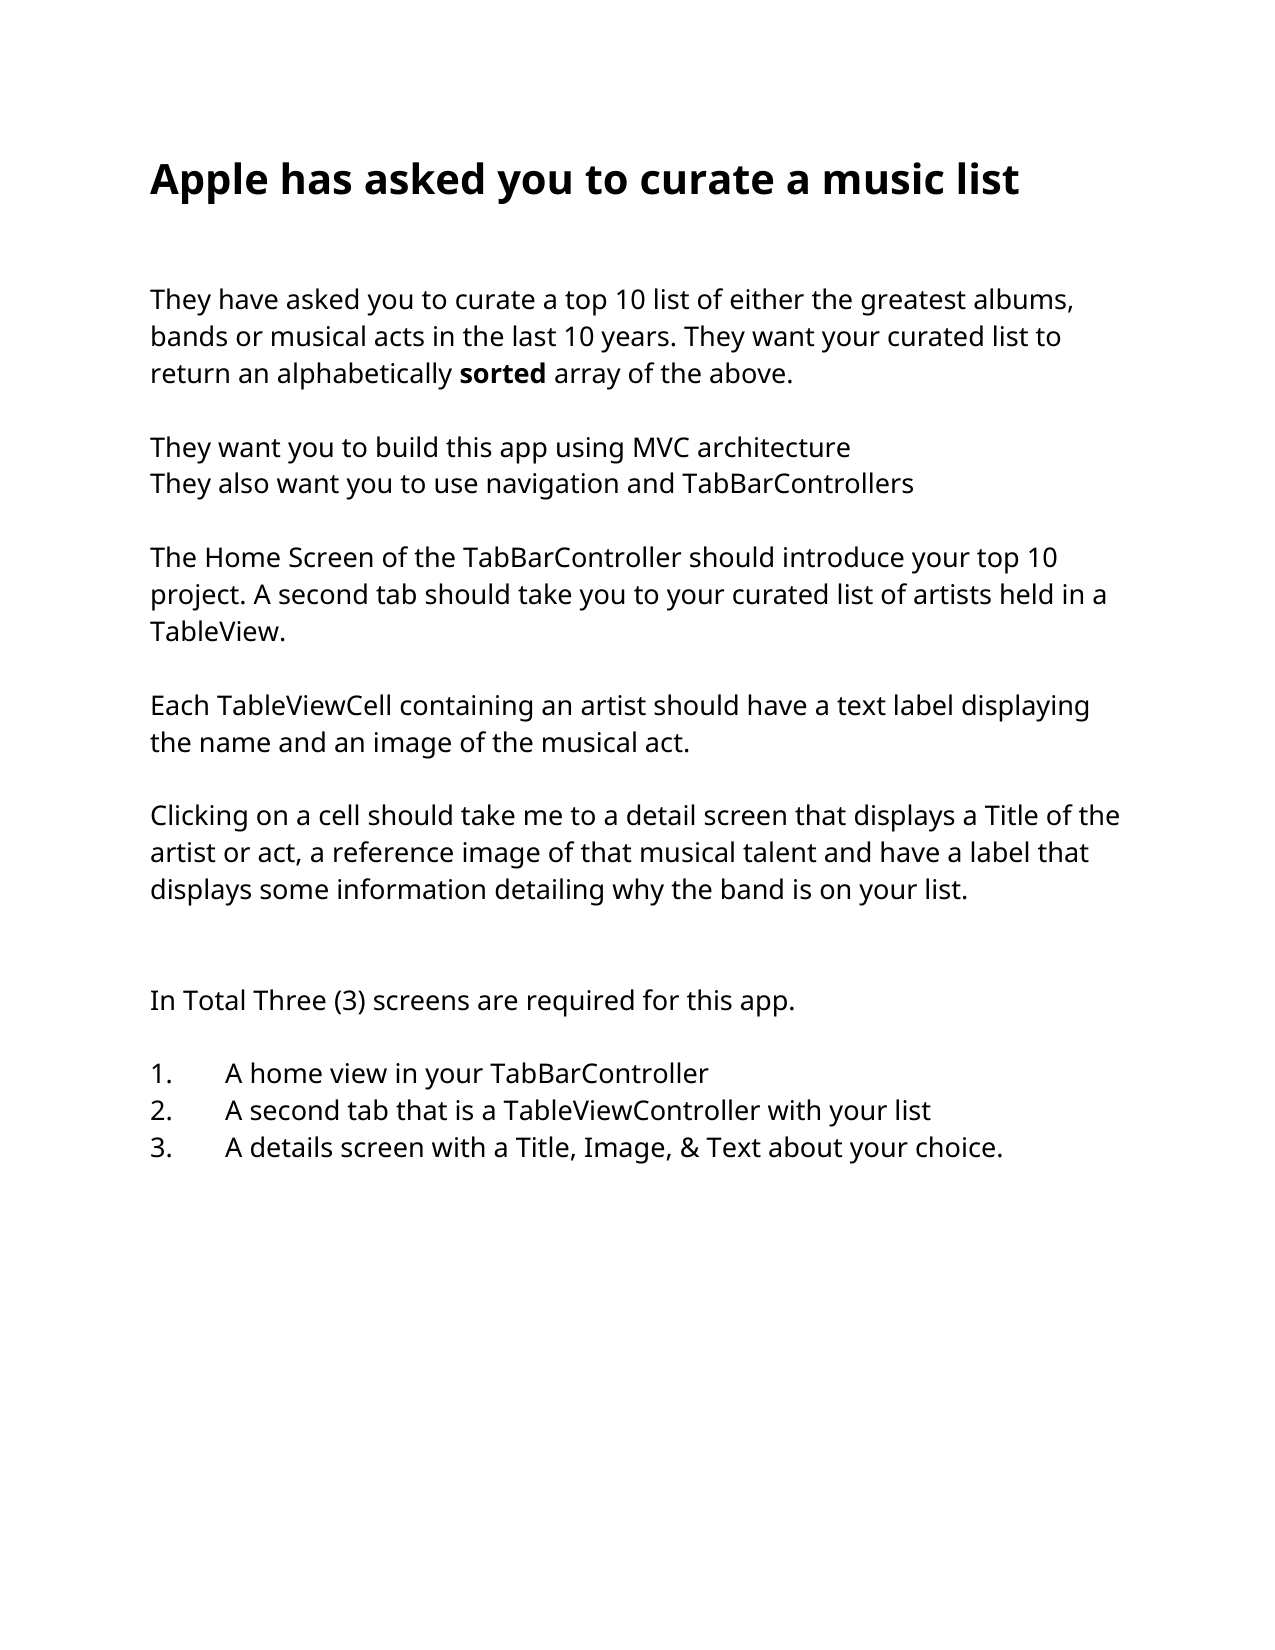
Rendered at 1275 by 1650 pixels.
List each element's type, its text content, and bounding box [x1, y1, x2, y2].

text They also want you to use navigation and TabBarControllers [150, 465, 1125, 502]
text They want you to build this app using MVC architecture [150, 428, 1125, 465]
text They have asked you to curate a top 10 list of either the greatest albums, bands or musical acts in the last 10 years. They want your curated list to return an alphabetically sorted array of the above. [150, 281, 1125, 391]
text The Home Screen of the TabBarController should introduce your top 10 project. A second tab should take you to your curated list of artists held in a TableView. [150, 539, 1125, 649]
list A home view in your TabBarController [150, 1055, 1125, 1092]
text In Total Three (3) screens are required for this app. [150, 981, 1125, 1018]
text Each TableViewCell containing an artist should have a text label displaying the name and an image of the musical act. [150, 686, 1125, 760]
text Apple has asked you to curate a music list [150, 150, 1125, 207]
list A second tab that is a TableViewController with your list [150, 1092, 1125, 1129]
list A details screen with a Title, Image, & Text about your choice. [150, 1129, 1125, 1166]
text Clicking on a cell should take me to a detail screen that displays a Title of the artist or act, a reference image of that musical talent and have a label that displays some information detailing why the band is on your list. [150, 797, 1125, 907]
